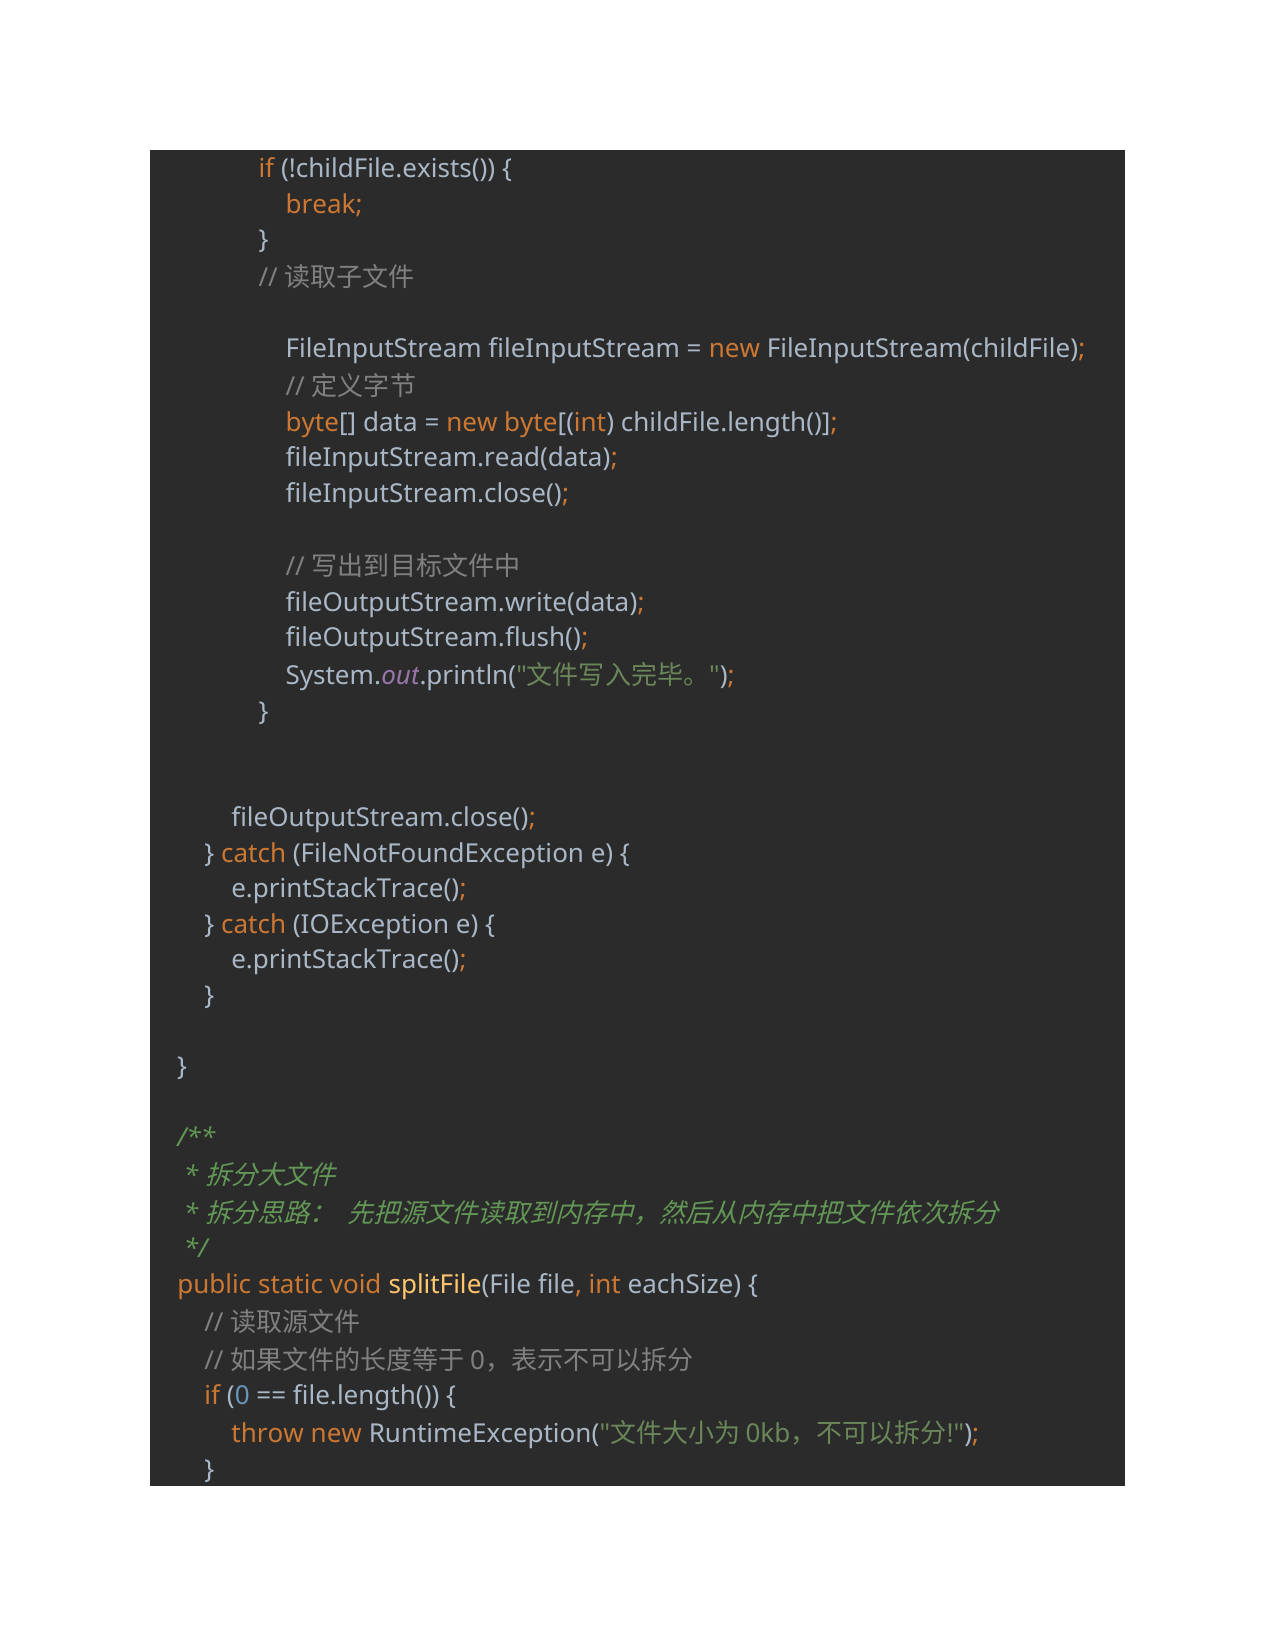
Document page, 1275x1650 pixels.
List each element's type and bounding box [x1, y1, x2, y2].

text [150, 150, 1125, 1486]
